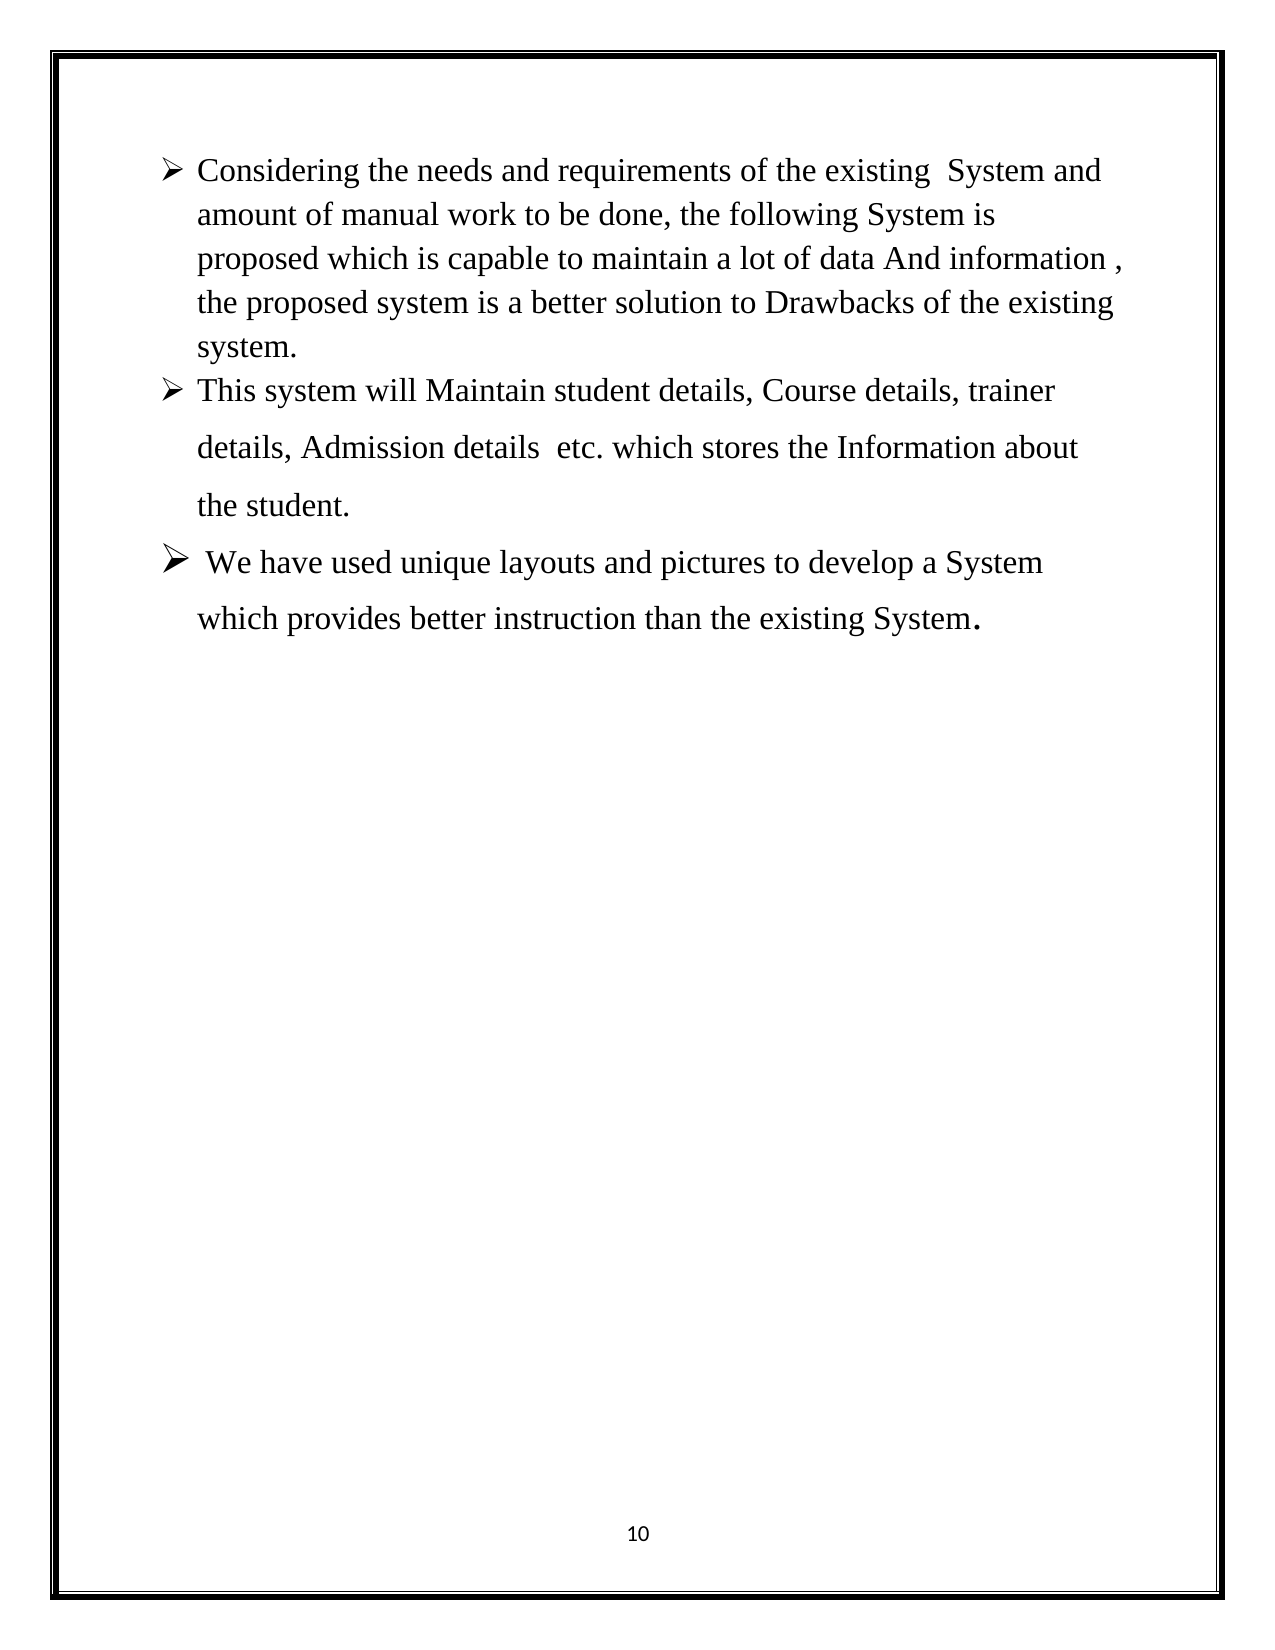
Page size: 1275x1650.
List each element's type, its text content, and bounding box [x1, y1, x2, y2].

list This system will Maintain student details, Course details, trainer details, Admission details etc. which stores the Information about the student. [159, 370, 1125, 524]
list Considering the needs and requirements of the existing System and amount of manual work to be done, the following System is proposed which is capable to maintain a lot of data And information , the proposed system is a better solution to Drawbacks of the existing system. [159, 150, 1125, 364]
list We have used unique layouts and pictures to develop a System which provides better instruction than the existing System. [159, 543, 1125, 638]
